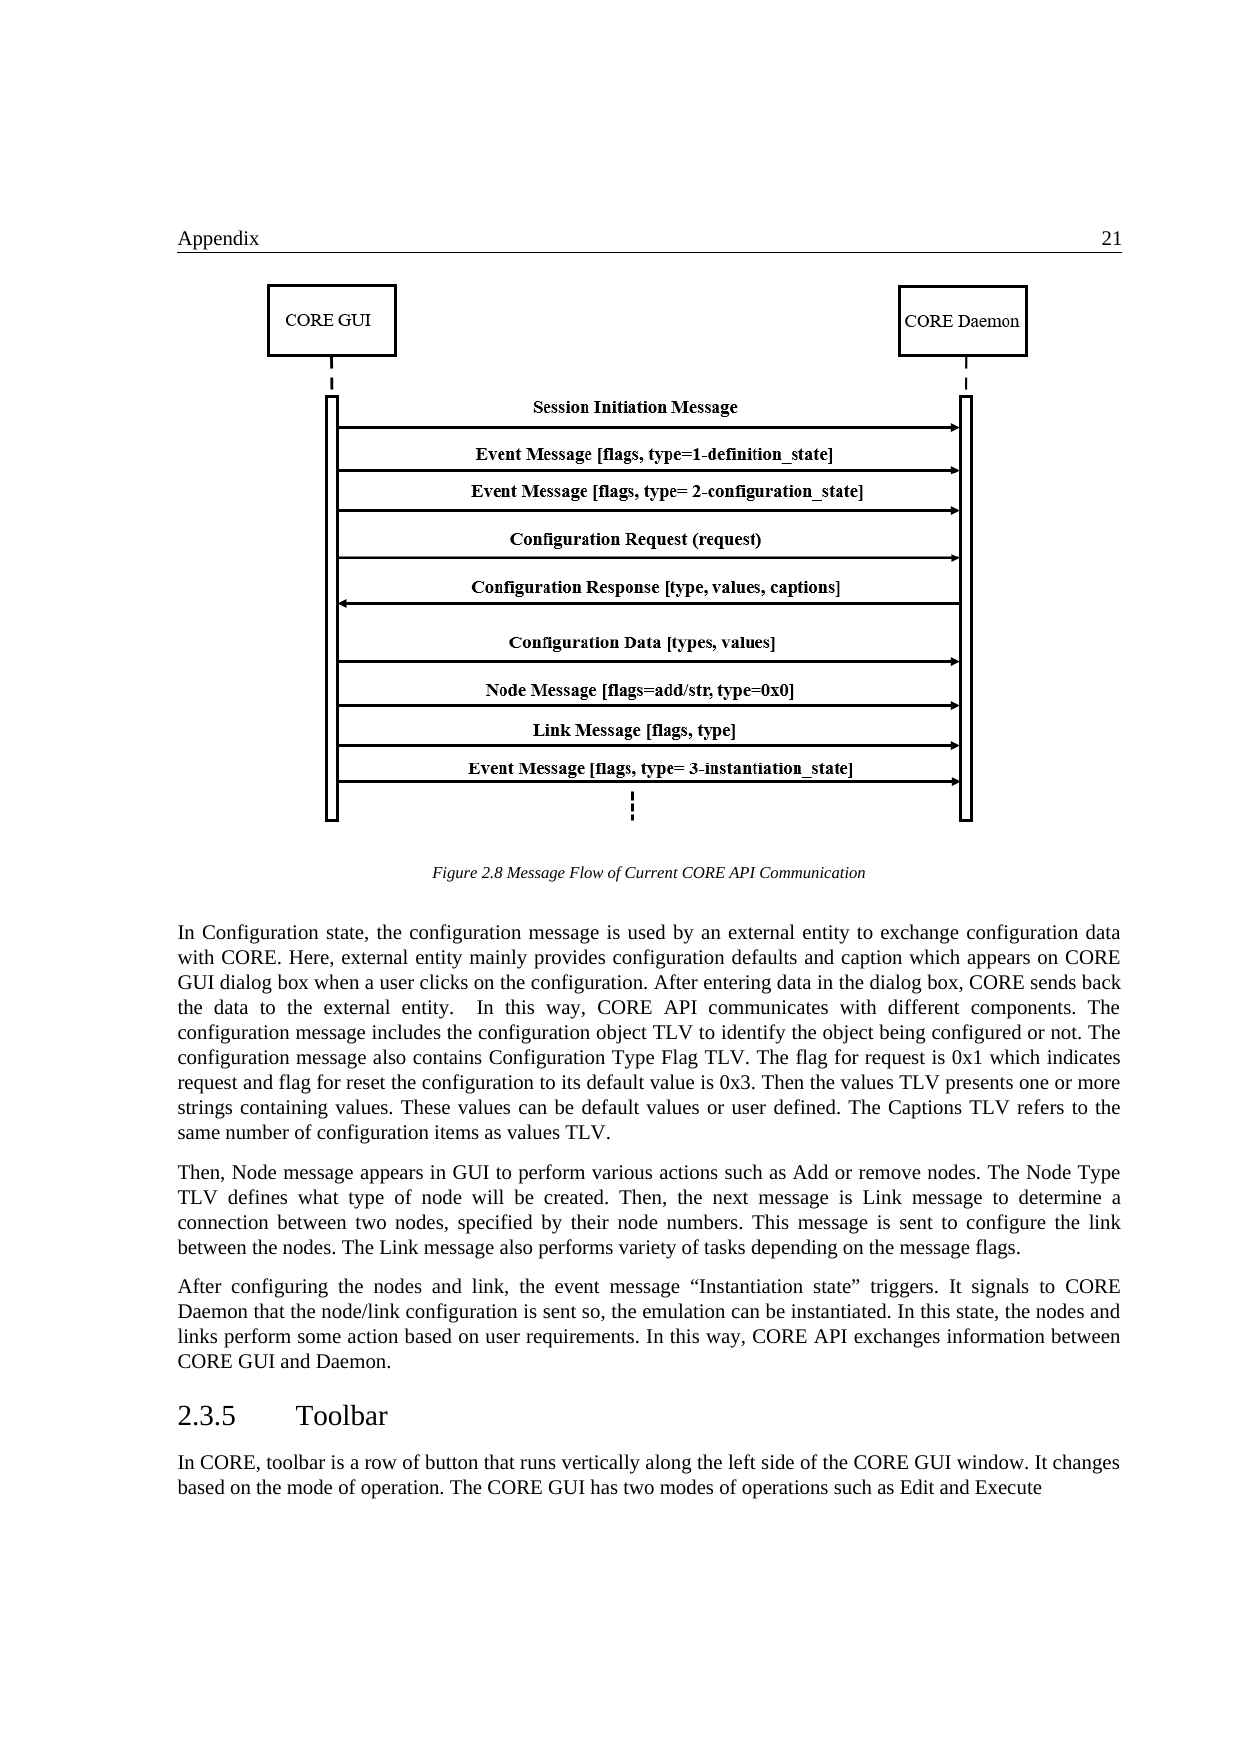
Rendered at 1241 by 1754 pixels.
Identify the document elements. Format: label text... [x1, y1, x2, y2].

text In CORE, toolbar is a row of button that runs vertically along the left side of the CORE GUI window. It changes based on the mode of operation. The CORE GUI has two modes of operations such as Edit and Execute [177, 1449, 1122, 1499]
picture [249, 267, 1050, 846]
text Figure 2.8 Message Flow of Current CORE API Communication [177, 863, 1122, 882]
subtitle Toolbar [177, 1398, 1122, 1432]
text After configuring the nodes and link, the event message “Instantiation state” triggers. It signals to CORE Daemon that the node/link configuration is sent so, the emulation can be instantiated. In this state, the nodes and links perform some action based on user requirements. In this way, CORE API exchanges information between CORE GUI and Daemon. [177, 1273, 1122, 1373]
text In Configuration state, the configuration message is used by an external entity to exchange configuration data with CORE. Here, external entity mainly provides configuration defaults and caption which appears on CORE GUI dialog box when a user clicks on the configuration. After entering data in the dialog box, CORE sends back the data to the external entity. In this way, CORE API communicates with different components. The configuration message includes the configuration object TLV to identify the object being configured or not. The configuration message also contains Configuration Type Flag TLV. The flag for request is 0x1 which indicates request and flag for reset the configuration to its default value is 0x3. Then the values TLV presents one or more strings containing values. These values can be default values or user defined. The Captions TLV refers to the same number of configuration items as values TLV. [177, 919, 1122, 1144]
text Then, Node message appears in GUI to perform various actions such as Add or remove nodes. The Node Type TLV defines what type of node will be created. Then, the next message is Link message to determine a connection between two nodes, specified by their node numbers. This message is sent to configure the link between the nodes. The Link message also performs variety of tasks depending on the message flags. [177, 1159, 1122, 1259]
